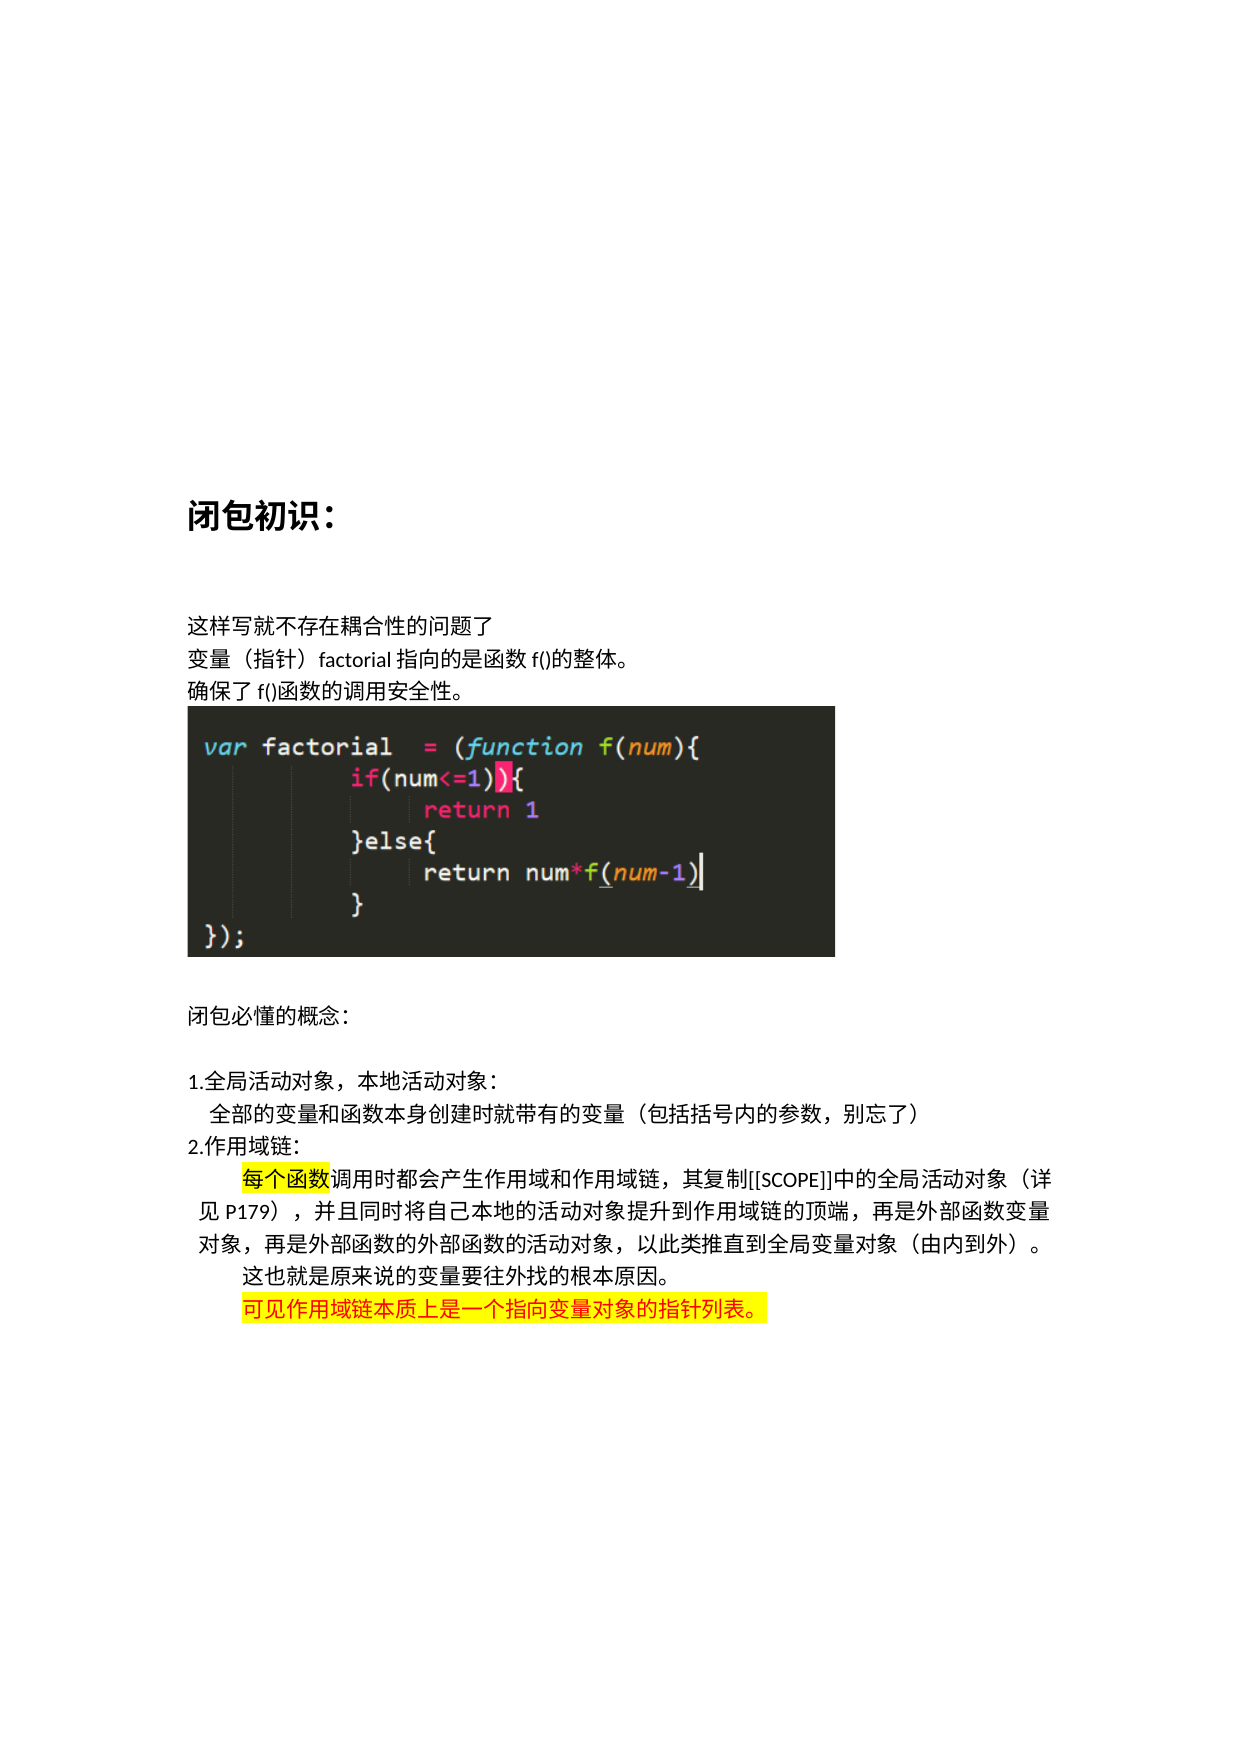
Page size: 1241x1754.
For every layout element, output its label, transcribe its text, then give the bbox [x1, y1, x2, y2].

text 变量（指针）factorial指向的是函数f()的整体。 [187, 641, 1053, 674]
subtitle 闭包初识： [187, 482, 1053, 547]
text 确保了f()函数的调用安全性。 [187, 674, 1053, 706]
list 这也就是原来说的变量要往外找的根本原因。 [198, 1259, 1053, 1291]
list 可见作用域链本质上是一个指向变量对象的指针列表。 [198, 1291, 1053, 1324]
text 2.作用域链： [187, 1129, 1053, 1161]
picture [187, 706, 836, 957]
text 1.全局活动对象，本地活动对象： [187, 1064, 1053, 1096]
text 全部的变量和函数本身创建时就带有的变量（包括括号内的参数，别忘了） [187, 1096, 1053, 1129]
text 闭包必懂的概念： [187, 999, 1053, 1031]
list 每个函数调用时都会产生作用域和作用域链，其复制[[SCOPE]]中的全局活动对象（详见P179），并且同时将自己本地的活动对象提升到作用域链的顶端，再是外部函数变量对象，再是外部函数的外部函数的活动对象，以此类推直到全局变量对象（由内到外）。 [198, 1161, 1053, 1259]
text 这样写就不存在耦合性的问题了 [187, 609, 1053, 641]
